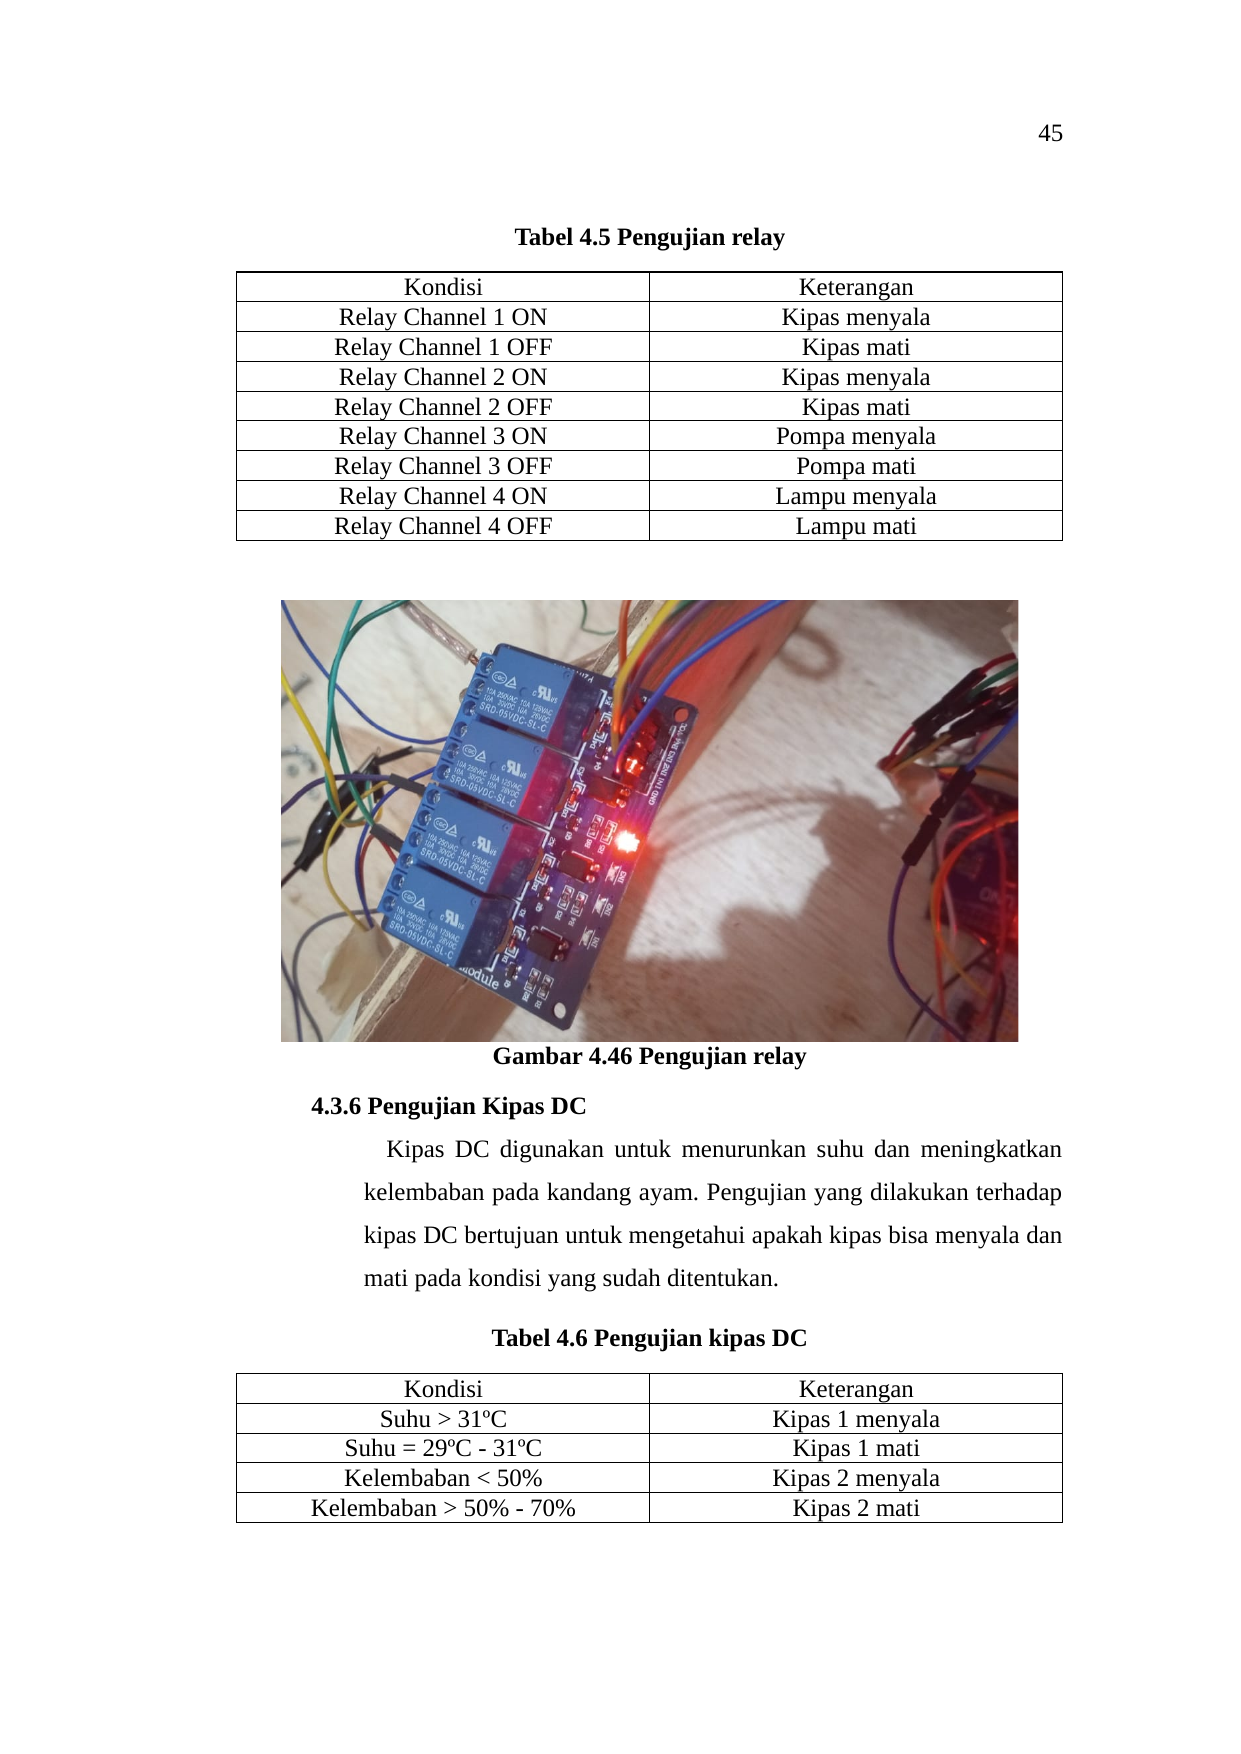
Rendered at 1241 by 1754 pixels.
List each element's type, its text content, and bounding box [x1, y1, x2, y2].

table_cell Kipas 2 menyala [650, 1463, 1062, 1492]
table_cell Relay Channel 4 OFF [237, 511, 649, 539]
table_cell Kipas mati [650, 392, 1062, 420]
table_header Kondisi [237, 1374, 649, 1403]
table_cell Kipas mati [650, 332, 1062, 361]
subtitle Pengujian Kipas DC [311, 1091, 1063, 1120]
table_header Keterangan [650, 1374, 1062, 1403]
table_cell Relay Channel 3 OFF [237, 451, 649, 480]
table_cell Kipas 2 mati [650, 1493, 1062, 1522]
table_cell Kipas 1 menyala [650, 1404, 1062, 1432]
table_cell Pompa menyala [650, 421, 1062, 450]
table_header Keterangan [650, 273, 1062, 301]
table_cell Relay Channel 1 OFF [237, 332, 649, 361]
table_cell Relay Channel 4 ON [237, 481, 649, 510]
table_cell Kipas menyala [650, 302, 1062, 331]
table_cell Kelembaban < 50% [237, 1463, 649, 1492]
table_cell Relay Channel 1 ON [237, 302, 649, 331]
table_cell Pompa mati [650, 451, 1062, 480]
table_cell Relay Channel 2 OFF [237, 392, 649, 420]
table_cell Relay Channel 3 ON [237, 421, 649, 450]
text Tabel 4.5 Pengujian relay [236, 222, 1063, 251]
table_cell Lampu mati [650, 511, 1062, 539]
picture [281, 600, 1019, 1042]
table_cell Relay Channel 2 ON [237, 362, 649, 391]
table_cell Suhu = 29ºC - 31ºC [237, 1434, 649, 1462]
table_cell Kipas 1 mati [650, 1434, 1062, 1462]
table_header Kondisi [237, 273, 649, 301]
text Kipas DC digunakan untuk menurunkan suhu dan meningkatkan kelembaban pada kandang ayam. Pengujian yang dilakukan terhadap kipas DC bertujuan untuk mengetahui apakah kipas bisa menyala dan mati pada kondisi yang sudah ditentukan. [364, 1134, 1063, 1292]
table_cell Suhu > 31ºC [237, 1404, 649, 1432]
table_cell Lampu menyala [650, 481, 1062, 510]
text Tabel 4.6 Pengujian kipas DC [236, 1323, 1063, 1352]
table_cell Kipas menyala [650, 362, 1062, 391]
table_cell Kelembaban > 50% - 70% [237, 1493, 649, 1522]
